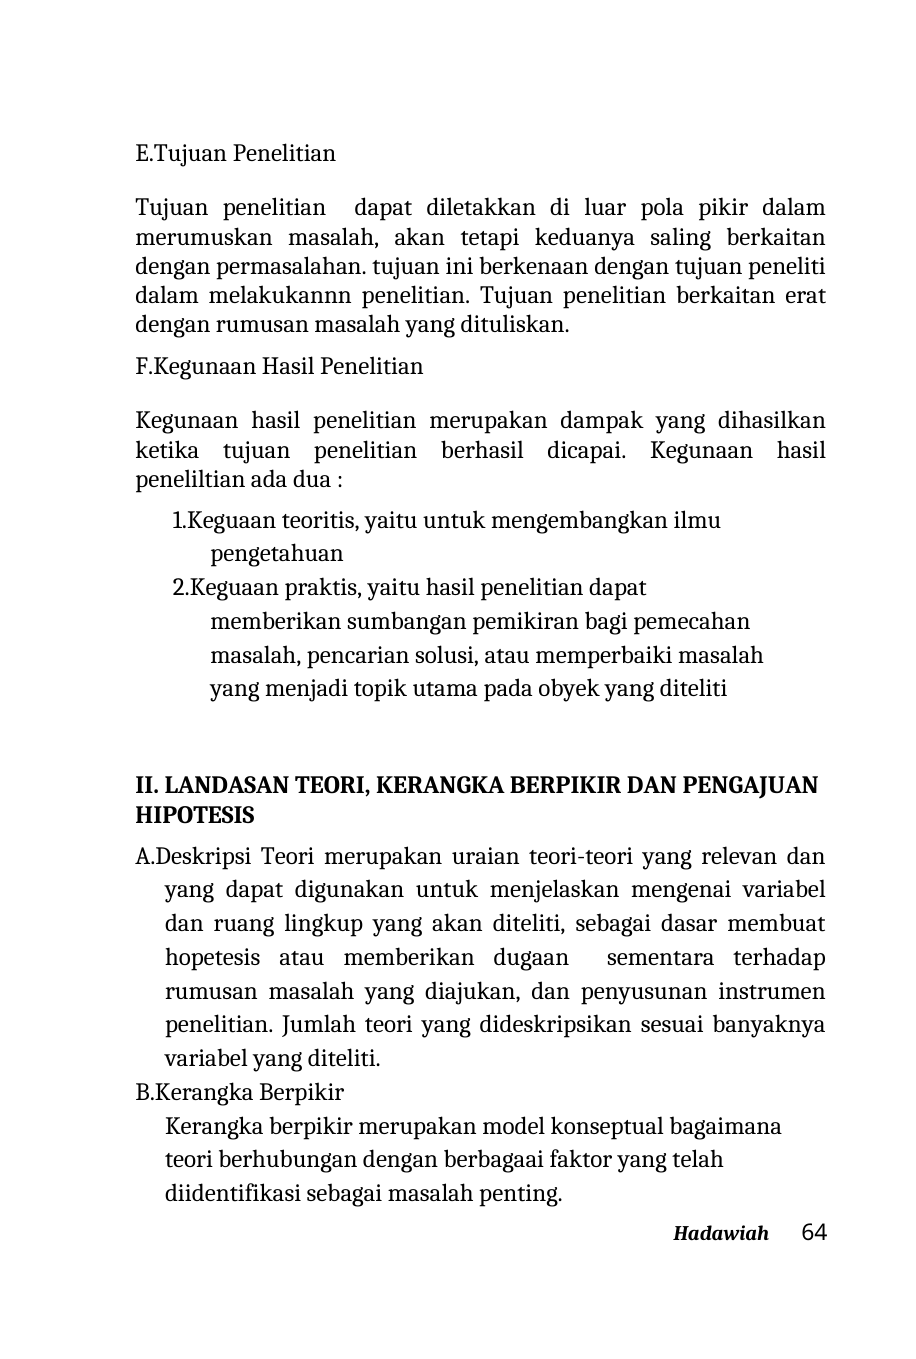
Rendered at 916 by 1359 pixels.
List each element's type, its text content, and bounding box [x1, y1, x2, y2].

text A.Deskripsi Teori merupakan uraian teori-teori yang relevan dan yang dapat digunakan untuk menjelaskan mengenai variabel dan ruang lingkup yang akan diteliti, sebagai dasar membuat hopetesis atau memberikan dugaan sementara terhadap rumusan masalah yang diajukan, dan penyusunan instrumen penelitian. Jumlah teori yang dideskripsikan sesuai banyaknya variabel yang diteliti. [135, 837, 827, 1073]
text Tujuan penelitian dapat diletakkan di luar pola pikir dalam merumuskan masalah, akan tetapi keduanya saling berkaitan dengan permasalahan. tujuan ini berkenaan dengan tujuan peneliti dalam melakukannn penelitian. Tujuan penelitian berkaitan erat dengan rumusan masalah yang dituliskan. [135, 192, 827, 338]
text E.Tujuan Penelitian [135, 137, 829, 167]
text II. LANDASAN TEORI, KERANGKA BERPIKIR DAN PENGAJUAN HIPOTESIS [135, 770, 829, 829]
text Kegunaan hasil penelitian merupakan dampak yang dihasilkan ketika tujuan penelitian berhasil dicapai. Kegunaan hasil peneliltian ada dua : [135, 406, 827, 493]
text Hadawiah 64 [135, 1218, 827, 1246]
text 1.Keguaan teoritis, yaitu untuk mengembangkan ilmu pengetahuan 2.Keguaan praktis, yaitu hasil penelitian dapat memberikan sumbangan pemikiran bagi pemecahan masalah, pencarian solusi, atau memperbaiki masalah yang menjadi topik utama pada obyek yang diteliti [173, 501, 799, 703]
text F.Kegunaan Hasil Penelitian [135, 351, 829, 380]
text B.Kerangka Berpikir Kerangka berpikir merupakan model konseptual bagaimana teori berhubungan dengan berbagaai faktor yang telah diidentifikasi sebagai masalah penting. [135, 1073, 829, 1208]
